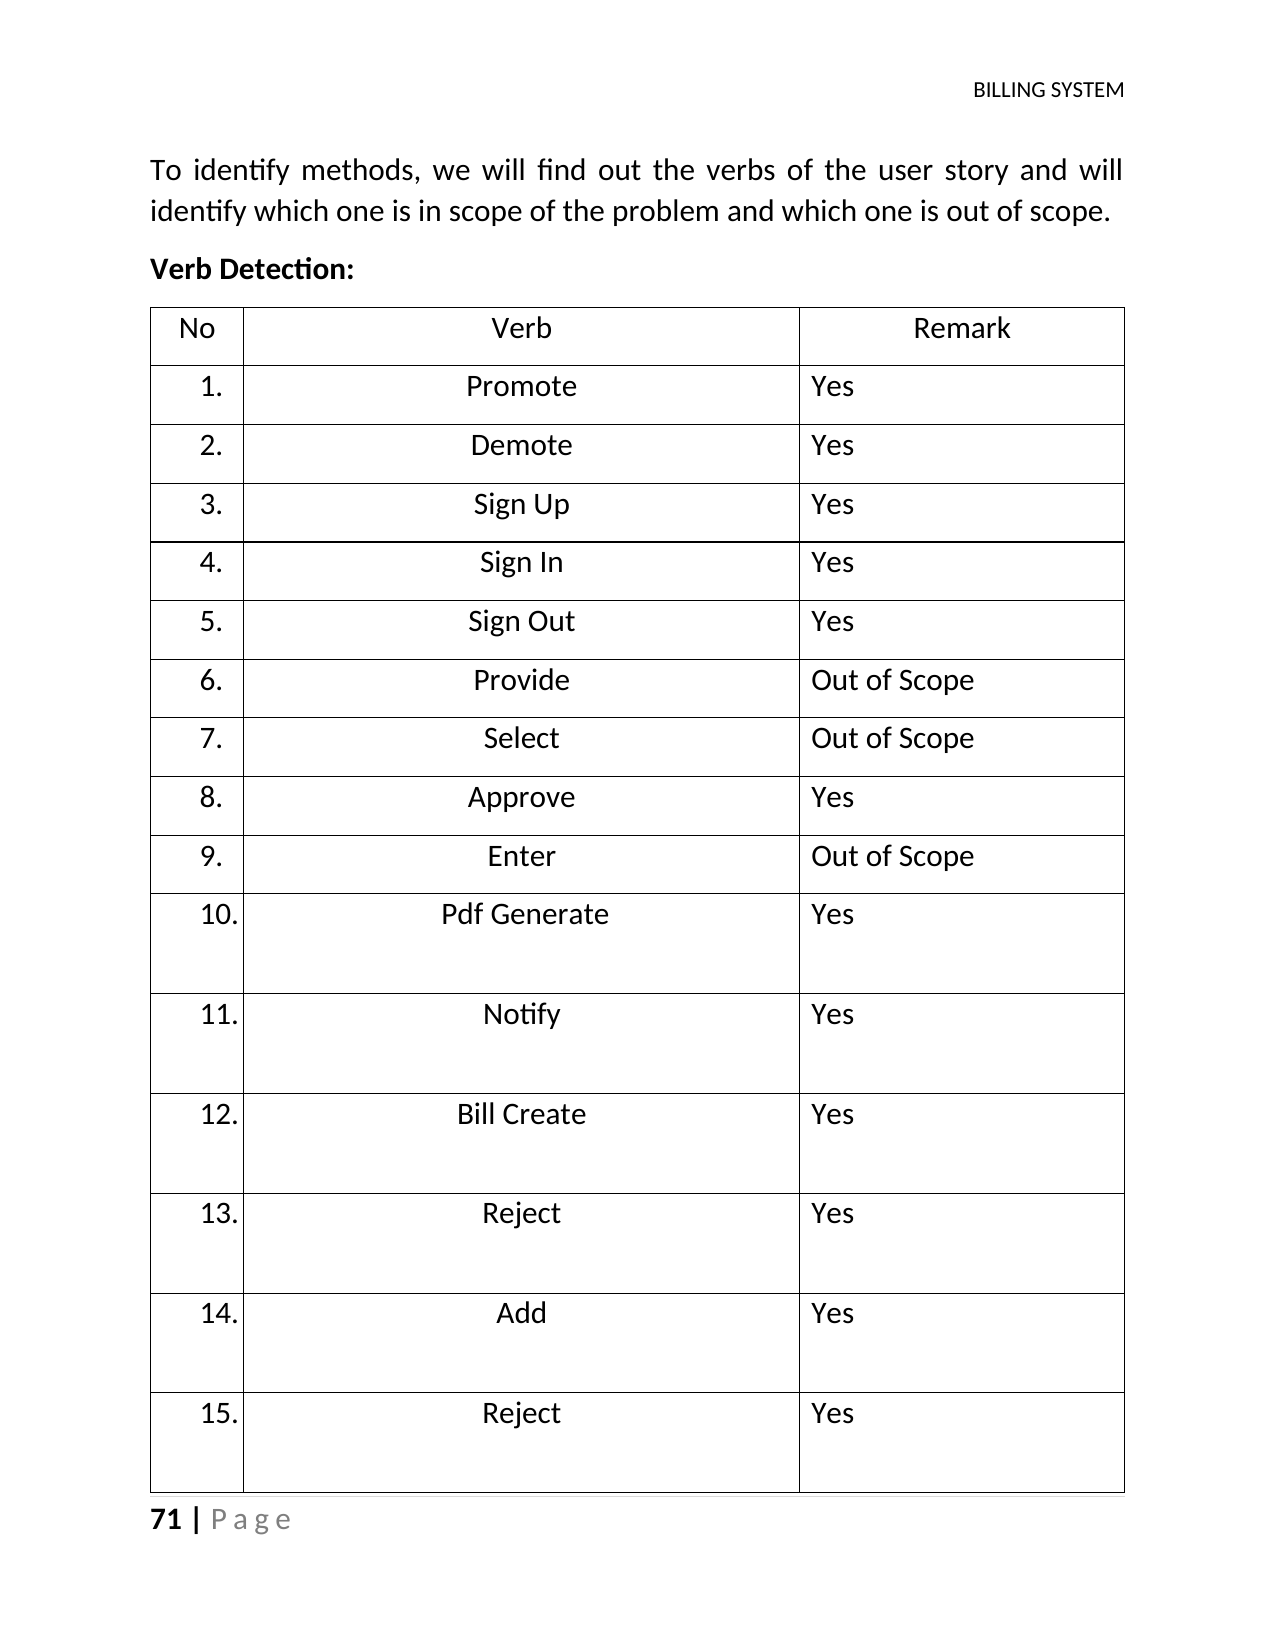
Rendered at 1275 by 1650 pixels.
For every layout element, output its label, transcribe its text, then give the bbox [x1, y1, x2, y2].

table_cell Demote [244, 425, 799, 483]
table_cell Sign In [244, 543, 799, 600]
table_cell Yes [800, 1294, 1124, 1392]
text To identify methods, we will find out the verbs of the user story and will identify which one is in scope of the problem and which one is out of scope. [150, 150, 1125, 229]
table_cell Yes [800, 425, 1124, 483]
table_cell Reject [244, 1393, 799, 1492]
table_cell Yes [800, 1094, 1124, 1193]
table_cell Yes [800, 1194, 1124, 1292]
table_cell [151, 718, 243, 776]
table_cell Sign Out [244, 601, 799, 659]
table_cell Yes [800, 777, 1124, 834]
table_cell Yes [800, 994, 1124, 1093]
table_cell Yes [800, 1393, 1124, 1492]
table_cell [151, 601, 243, 659]
table_cell Out of Scope [800, 836, 1124, 893]
table_cell Out of Scope [800, 660, 1124, 717]
table_cell [151, 777, 243, 834]
table_cell Sign Up [244, 484, 799, 541]
table_cell [151, 1094, 243, 1193]
table_cell Reject [244, 1194, 799, 1292]
table_header Verb [244, 308, 799, 365]
table_cell Add [244, 1294, 799, 1392]
table_cell Provide [244, 660, 799, 717]
table_cell Out of Scope [800, 718, 1124, 776]
table_cell Yes [800, 601, 1124, 659]
table_cell Yes [800, 894, 1124, 993]
table_cell [151, 836, 243, 893]
table_header Remark [800, 308, 1124, 365]
table_cell Pdf Generate [244, 894, 799, 993]
table_header No [151, 308, 243, 365]
table_cell [151, 1294, 243, 1392]
table_cell [151, 1393, 243, 1492]
table_cell [151, 425, 243, 483]
table_cell [151, 484, 243, 541]
table_cell [151, 894, 243, 993]
table_cell [151, 366, 243, 424]
table_cell Select [244, 718, 799, 776]
text Verb Detection: [150, 249, 1125, 287]
table_cell [151, 1194, 243, 1292]
table_cell [151, 660, 243, 717]
table_cell Yes [800, 366, 1124, 424]
table_cell Promote [244, 366, 799, 424]
table_cell Approve [244, 777, 799, 834]
table_cell Notify [244, 994, 799, 1093]
table_cell Enter [244, 836, 799, 893]
table_cell Yes [800, 484, 1124, 541]
table_cell Yes [800, 543, 1124, 600]
table_cell Bill Create [244, 1094, 799, 1193]
table_cell [151, 543, 243, 600]
table_cell [151, 994, 243, 1093]
